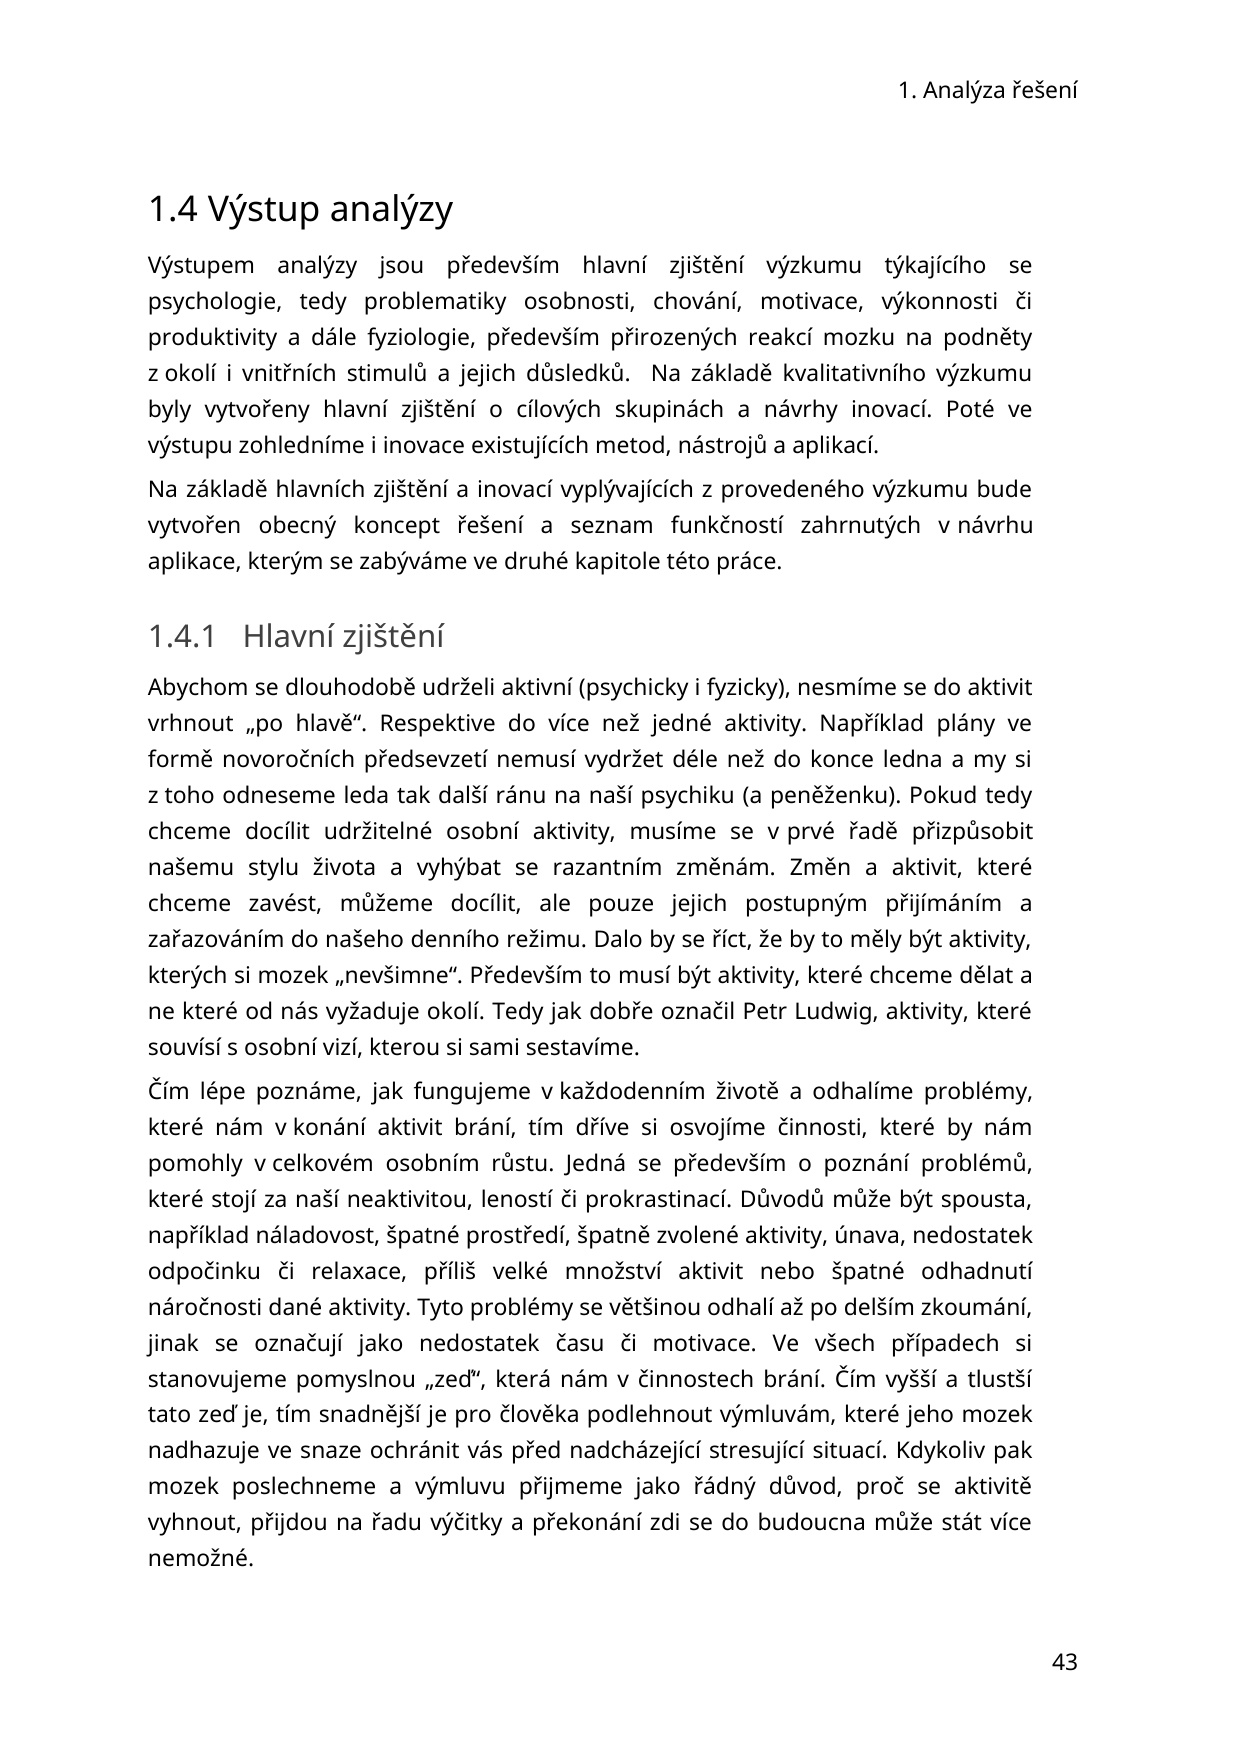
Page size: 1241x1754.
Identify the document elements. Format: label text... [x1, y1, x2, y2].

text Na základě hlavních zjištění a inovací vyplývajících z provedeného výzkumu bude vytvořen obecný koncept řešení a seznam funkčností zahrnutých v návrhu aplikace, kterým se zabýváme ve druhé kapitole této práce. [148, 473, 1033, 576]
subtitle Výstup analýzy [148, 183, 1033, 231]
text Abychom se dlouhodobě udrželi aktivní (psychicky i fyzicky), nesmíme se do aktivit vrhnout „po hlavě“. Respektive do více než jedné aktivity. Například plány ve formě novoročních předsevzetí nemusí vydržet déle než do konce ledna a my si z toho odneseme leda tak další ránu na naší psychiku (a peněženku). Pokud tedy chceme docílit udržitelné osobní aktivity, musíme se v prvé řadě přizpůsobit našemu stylu života a vyhýbat se razantním změnám. Změn a aktivit, které chceme zavést, můžeme docílit, ale pouze jejich postupným přijímáním a zařazováním do našeho denního režimu. Dalo by se říct, že by to měly být aktivity, kterých si mozek „nevšimne“. Především to musí být aktivity, které chceme dělat a ne které od nás vyžaduje okolí. Tedy jak dobře označil Petr Ludwig, aktivity, které souvísí s osobní vizí, kterou si sami sestavíme. [148, 671, 1033, 1062]
text Čím lépe poznáme, jak fungujeme v každodenním životě a odhalíme problémy, které nám v konání aktivit brání, tím dříve si osvojíme činnosti, které by nám pomohly v celkovém osobním růstu. Jedná se především o poznání problémů, které stojí za naší neaktivitou, leností či prokrastinací. Důvodů může být spousta, například náladovost, špatné prostředí, špatně zvolené aktivity, únava, nedostatek odpočinku či relaxace, příliš velké množství aktivit nebo špatné odhadnutí náročnosti dané aktivity. Tyto problémy se většinou odhalí až po delším zkoumání, jinak se označují jako nedostatek času či motivace. Ve všech případech si stanovujeme pomyslnou „zeď“, která nám v činnostech brání. Čím vyšší a tlustší tato zeď je, tím snadnější je pro člověka podlehnout výmluvám, které jeho mozek nadhazuje ve snaze ochránit vás před nadcházející stresující situací. Kdykoliv pak mozek poslechneme a výmluvu přijmeme jako řádný důvod, proč se aktivitě vyhnout, přijdou na řadu výčitky a překonání zdi se do budoucna může stát více nemožné. [148, 1075, 1033, 1573]
text Výstupem analýzy jsou především hlavní zjištění výzkumu týkajícího se psychologie, tedy problematiky osobnosti, chování, motivace, výkonnosti či produktivity a dále fyziologie, především přirozených reakcí mozku na podněty z okolí i vnitřních stimulů a jejich důsledků. Na základě kvalitativního výzkumu byly vytvořeny hlavní zjištění o cílových skupinách a návrhy inovací. Poté ve výstupu zohledníme i inovace existujících metod, nástrojů a aplikací. [148, 249, 1033, 460]
subtitle Hlavní zjištění [148, 614, 1033, 657]
